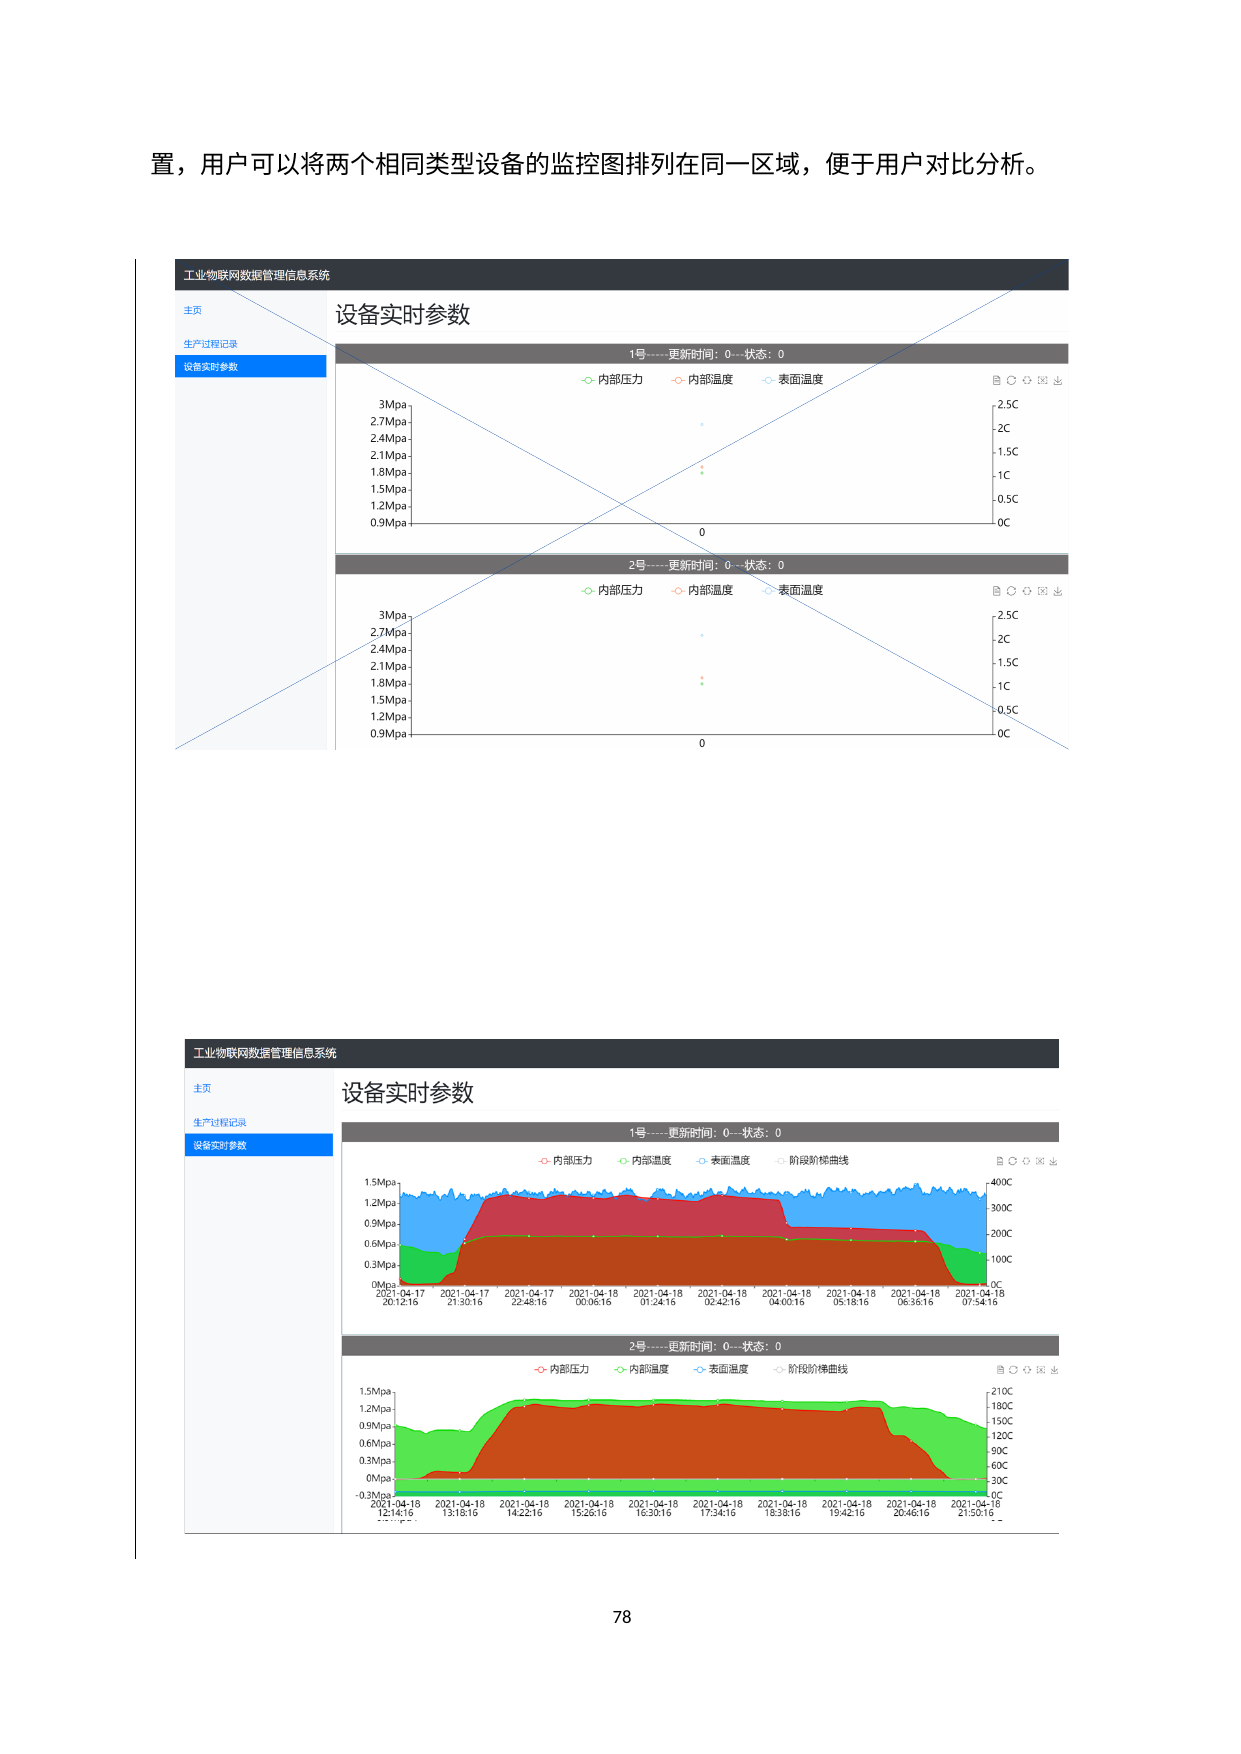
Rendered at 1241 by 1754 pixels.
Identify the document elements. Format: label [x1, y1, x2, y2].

picture [184, 1039, 1059, 1534]
picture [177, 259, 1066, 503]
text [150, 130, 1094, 195]
picture [624, 260, 1069, 748]
picture [176, 505, 1068, 750]
picture [175, 260, 620, 748]
